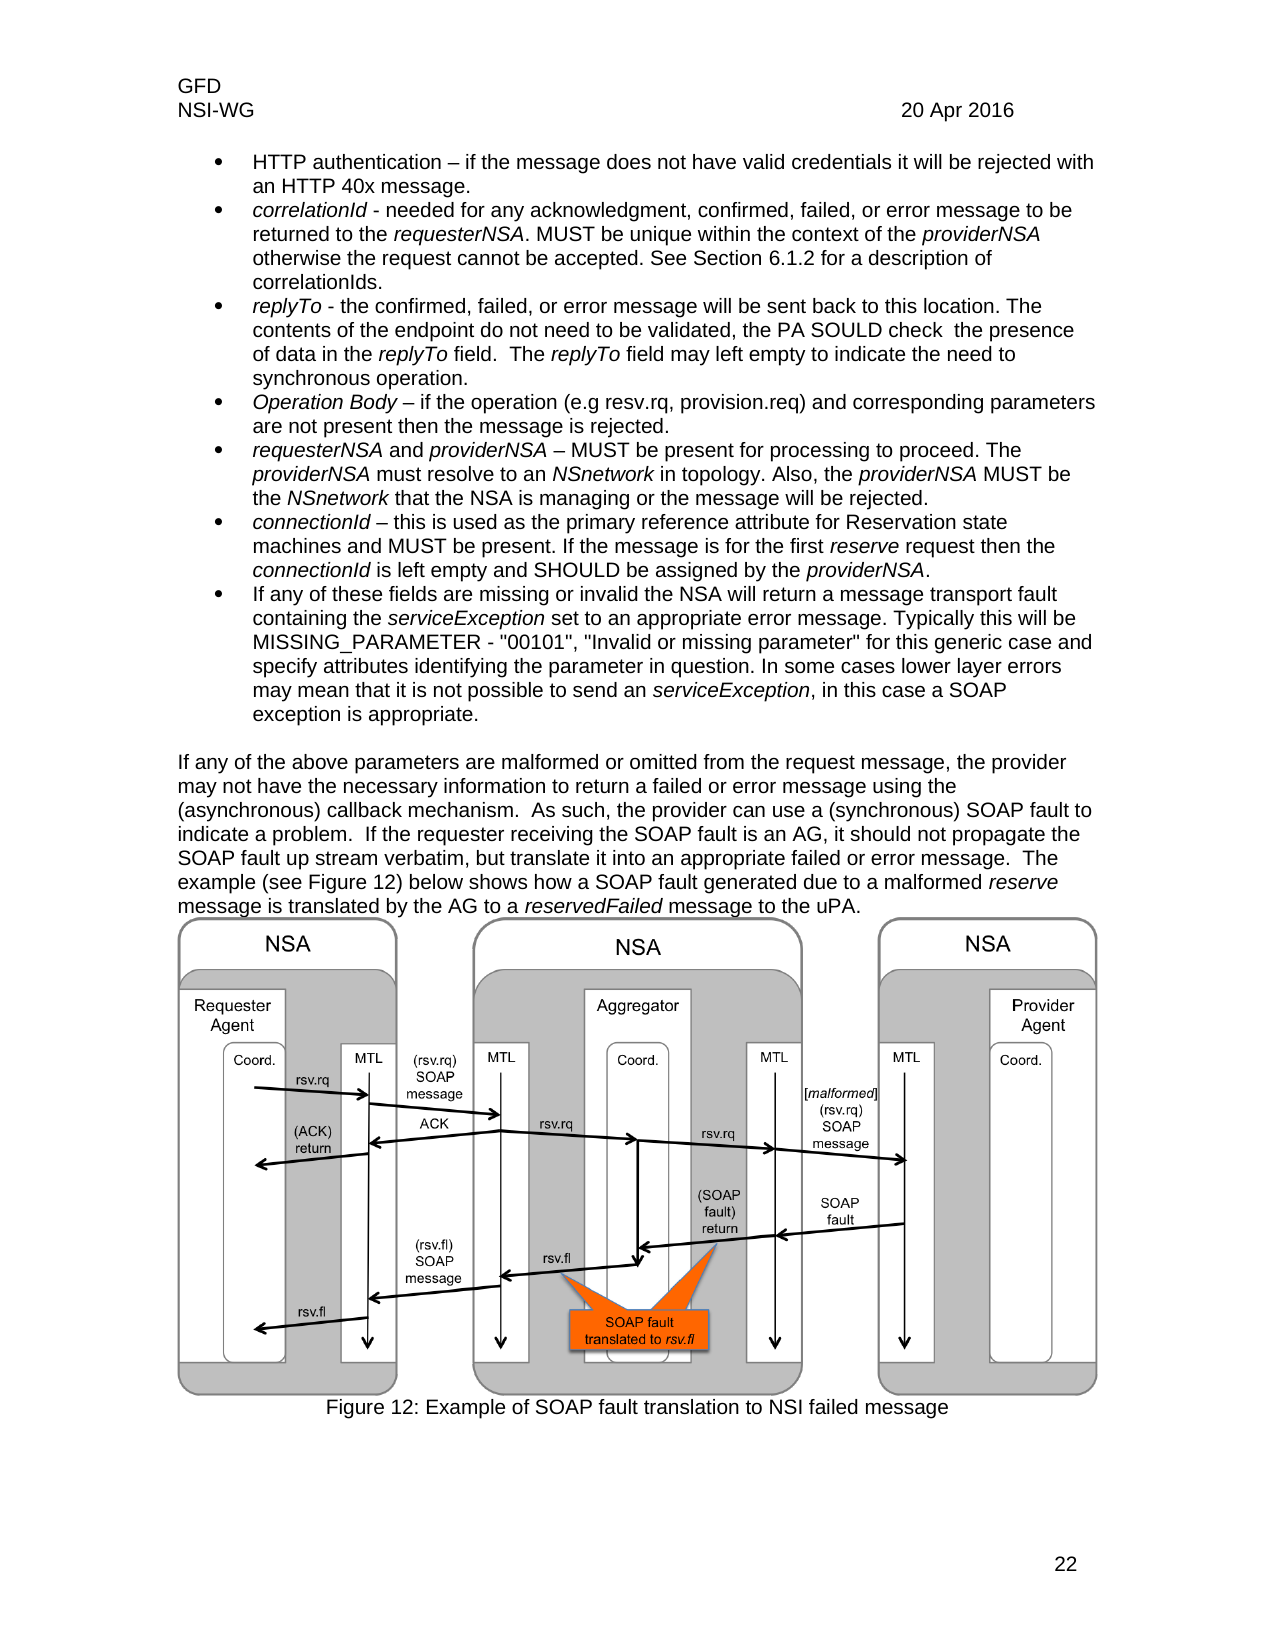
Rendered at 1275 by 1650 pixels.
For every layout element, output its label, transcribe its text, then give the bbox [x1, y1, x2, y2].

list Operation Body – if the operation (e.g resv.rq, provision.req) and corresponding parameters are not present then the message is rejected. [215, 390, 1098, 438]
picture [177, 917, 1098, 1396]
list correlationId - needed for any acknowledgment, confirmed, failed, or error message to be returned to the requesterNSA. MUST be unique within the context of the providerNSA otherwise the request cannot be accepted. See Section 6.1.2 for a description of correlationIds. [215, 198, 1098, 294]
list HTTP authentication – if the message does not have valid credentials it will be rejected with an HTTP 40x message. [215, 150, 1098, 198]
text If any of the above parameters are malformed or omitted from the request message, the provider may not have the necessary information to return a failed or error message using the (asynchronous) callback mechanism. As such, the provider can use a (synchronous) SOAP fault to indicate a problem. If the requester receiving the SOAP fault is an AG, it should not propagate the SOAP fault up stream verbatim, but translate it into an appropriate failed or error message. The example (see Figure 12) below shows how a SOAP fault generated due to a malformed reserve message is translated by the AG to a reservedFailed message to the uPA. [177, 750, 1098, 917]
list replyTo - the confirmed, failed, or error message will be sent back to this location. The contents of the endpoint do not need to be validated, the PA SOULD check the presence of data in the replyTo field. The replyTo field may left empty to indicate the need to synchronous operation. [215, 294, 1098, 390]
list connectionId – this is used as the primary reference attribute for Reservation state machines and MUST be present. If the message is for the first reserve request then the connectionId is left empty and SHOULD be assigned by the providerNSA. [215, 510, 1098, 582]
text Figure 12: Example of SOAP fault translation to NSI failed message [177, 1396, 1098, 1419]
list If any of these fields are missing or invalid the NSA will return a message transport fault containing the serviceException set to an appropriate error message. Typically this will be MISSING_PARAMETER - "00101", "Invalid or missing parameter" for this generic case and specify attributes identifying the parameter in question. In some cases lower layer errors may mean that it is not possible to send an serviceException, in this case a SOAP exception is appropriate. [215, 582, 1098, 726]
list requesterNSA and providerNSA – MUST be present for processing to proceed. The providerNSA must resolve to an NSnetwork in topology. Also, the providerNSA MUST be the NSnetwork that the NSA is managing or the message will be rejected. [215, 438, 1098, 510]
